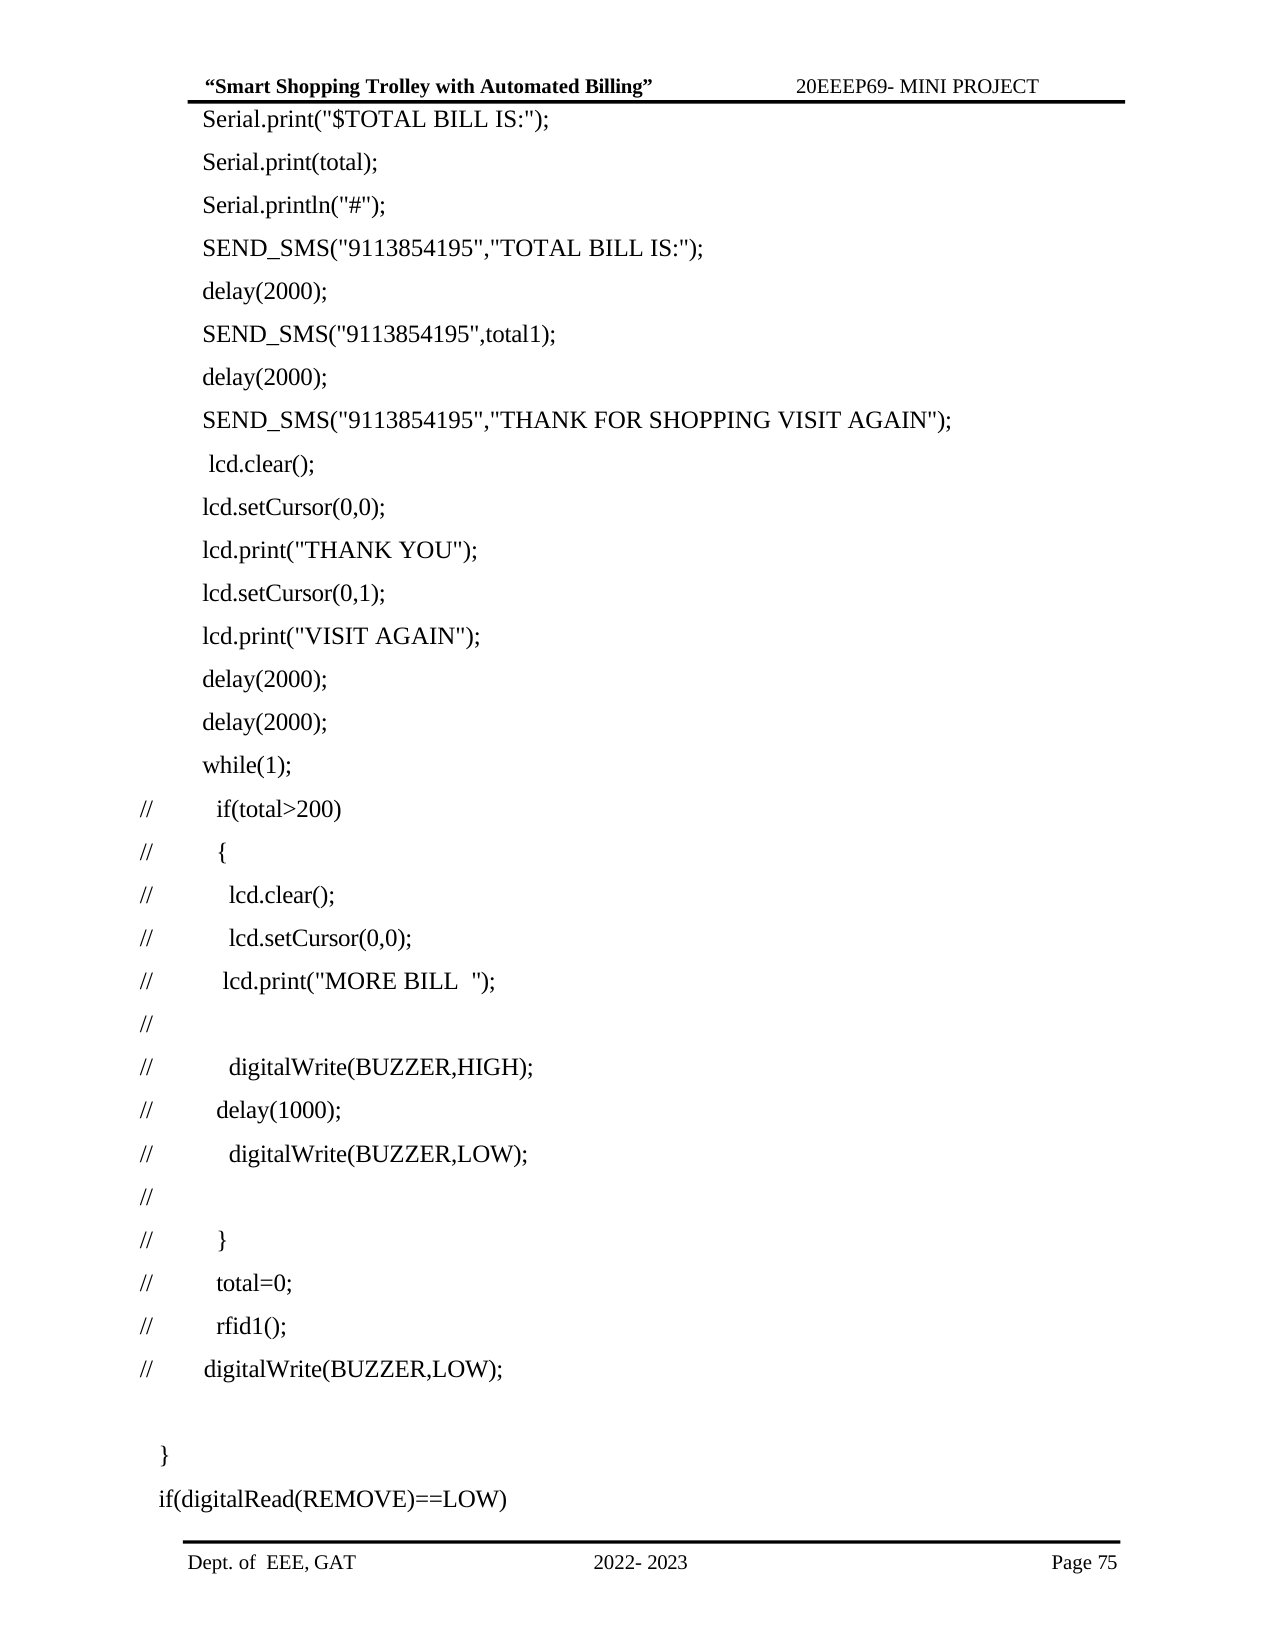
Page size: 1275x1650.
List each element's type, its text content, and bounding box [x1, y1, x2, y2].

text lcd.clear(); lcd.setCursor(0,0); lcd.print("THANK YOU"); lcd.setCursor(0,1); lcd.print("VISIT AGAIN"); delay(2000); [202, 449, 481, 693]
text // [139, 1009, 1198, 1038]
text delay(2000); while(1); [202, 707, 400, 779]
text // digitalWrite(BUZZER,LOW); [139, 1139, 1198, 1167]
text SEND_SMS("9113854195","TOTAL BILL IS:"); [202, 234, 1198, 262]
text SEND_SMS("9113854195","THANK FOR SHOPPING VISIT AGAIN"); [202, 406, 1198, 434]
text // lcd.print("MORE BILL "); [139, 966, 1198, 995]
text // digitalWrite(BUZZER,HIGH); [139, 1052, 1198, 1081]
text // lcd.setCursor(0,0); [139, 923, 1198, 952]
text // [139, 1182, 1198, 1211]
text // rfid1(); [139, 1311, 1198, 1340]
text // { [139, 837, 1198, 866]
text delay(2000); [202, 362, 1198, 391]
text // delay(1000); [139, 1096, 1198, 1124]
text Serial.print("$TOTAL BILL IS:"); Serial.print(total); Serial.println("#"); [202, 104, 559, 219]
text } [158, 1440, 1198, 1469]
text // lcd.clear(); [139, 880, 1198, 909]
text // total=0; [139, 1268, 1198, 1297]
text delay(2000); SEND_SMS("9113854195",total1); [202, 276, 625, 348]
text // if(total>200) [139, 794, 1198, 822]
text if(digitalRead(REMOVE)==LOW) [158, 1484, 1198, 1512]
text // } [139, 1225, 1198, 1254]
text // digitalWrite(BUZZER,LOW); [139, 1354, 1198, 1383]
